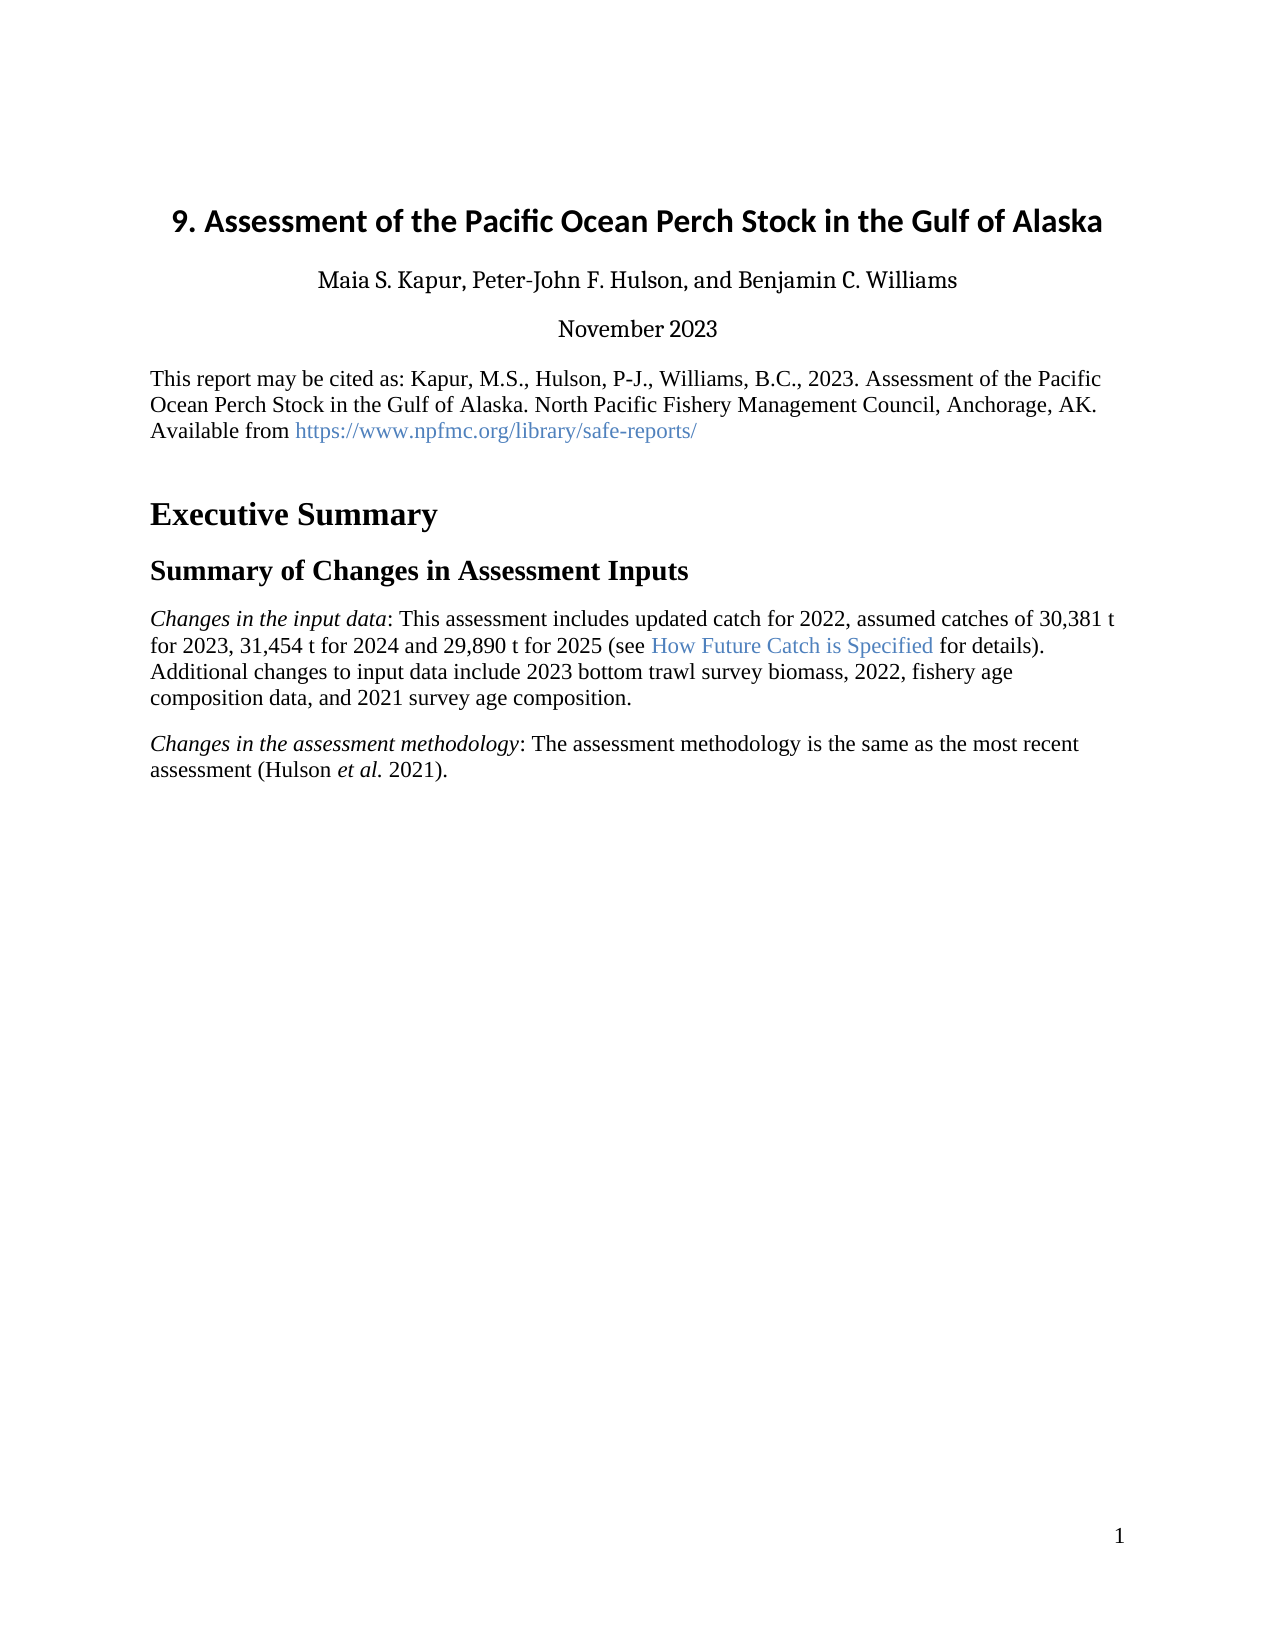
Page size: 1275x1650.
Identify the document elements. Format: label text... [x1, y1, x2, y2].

text November 2023 [150, 315, 1125, 344]
text Changes in the input data: This assessment includes updated catch for 2022, assumed catches of 30,381 t for 2023, 31,454 t for 2024 and 29,890 t for 2025 (see How Future Catch is Specified for details). Additional changes to input data include 2023 bottom trawl survey biomass, 2022, fishery age composition data, and 2021 survey age composition. [150, 605, 1125, 711]
subtitle Summary of Changes in Assessment Inputs [150, 553, 1125, 587]
subtitle Executive Summary [150, 494, 1125, 532]
text This report may be cited as: Kapur, M.S., Hulson, P-J., Williams, B.C., 2023. Assessment of the Pacific Ocean Perch Stock in the Gulf of Alaska. North Pacific Fishery Management Council, Anchorage, AK. Available from https://www.npfmc.org/library/safe-reports/ [150, 365, 1125, 444]
text Changes in the assessment methodology: The assessment methodology is the same as the most recent assessment (Hulson et al. 2021). [150, 729, 1125, 782]
title 9. Assessment of the Pacific Ocean Perch Stock in the Gulf of Alaska [150, 200, 1125, 241]
text Maia S. Kapur, Peter-John F. Hulson, and Benjamin C. Williams [150, 266, 1125, 294]
